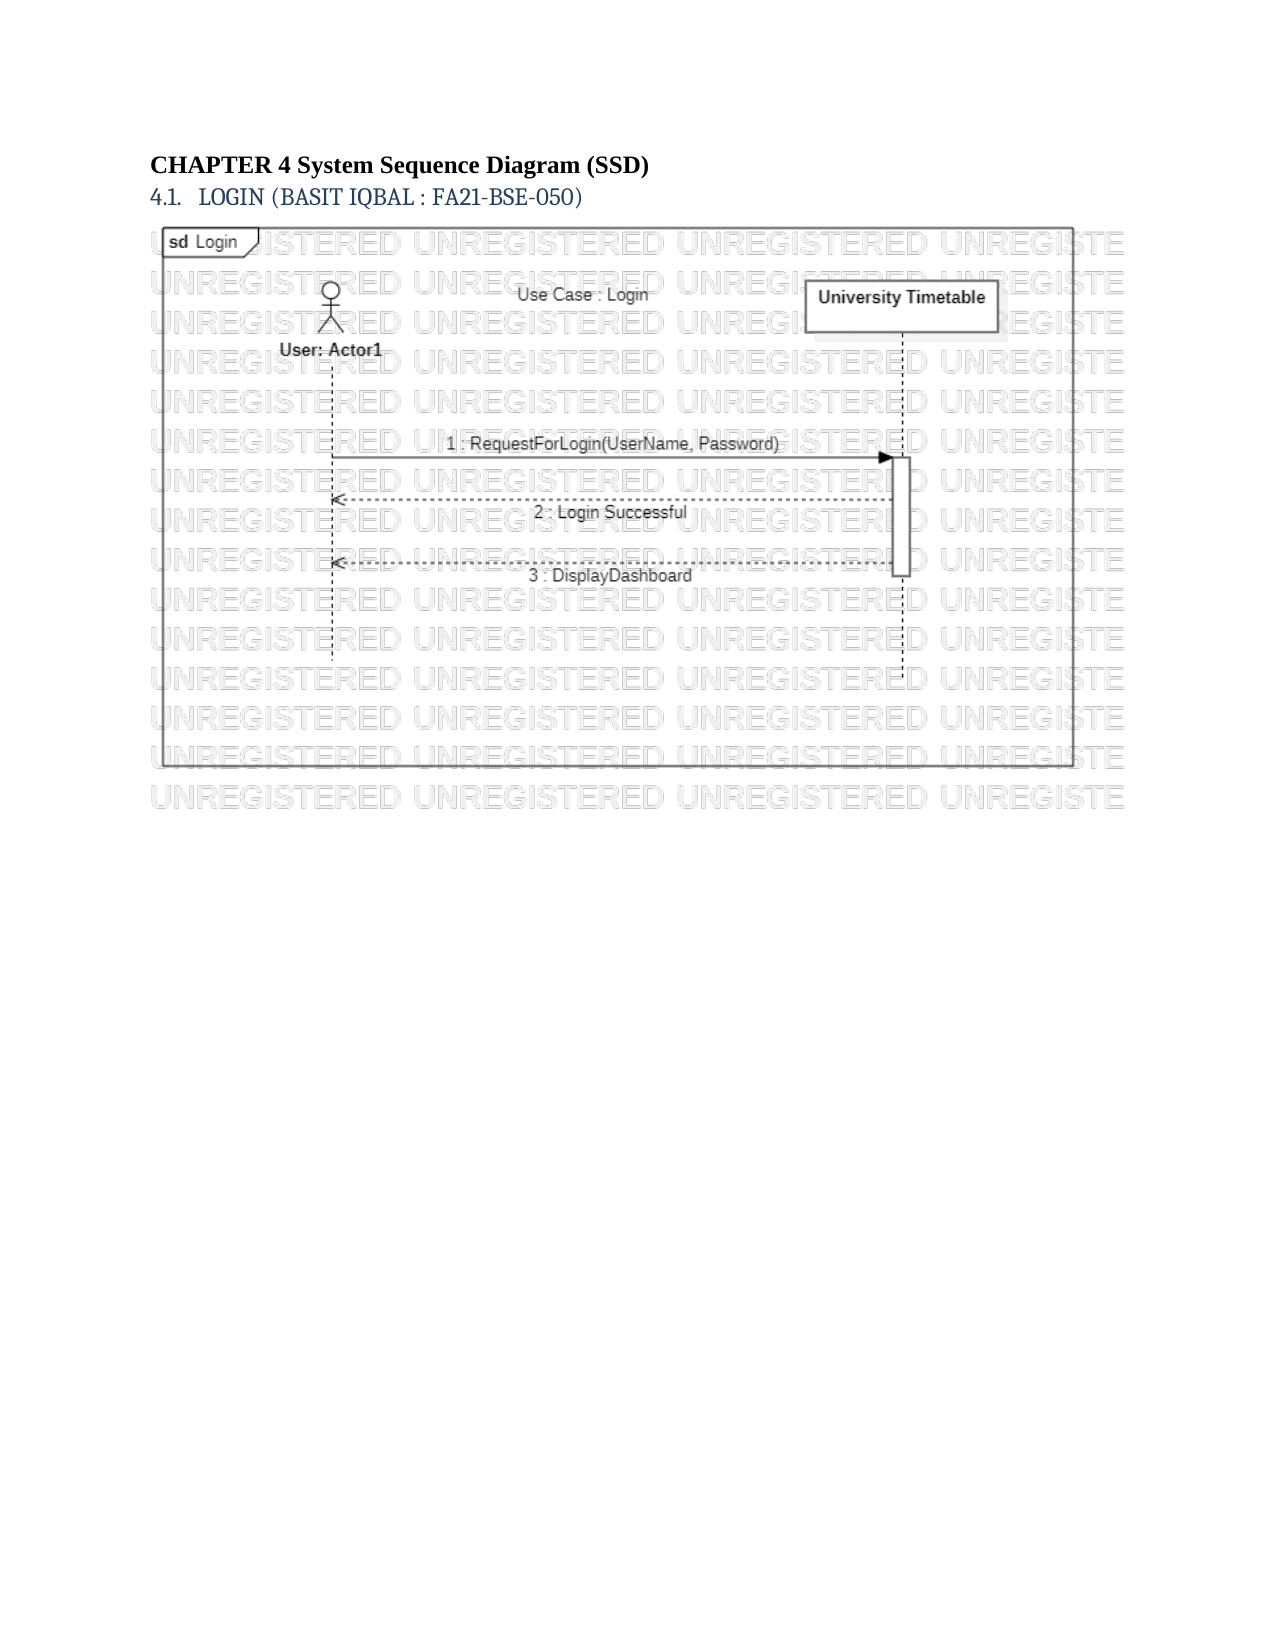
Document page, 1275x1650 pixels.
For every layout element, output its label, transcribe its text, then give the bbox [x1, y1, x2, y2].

picture [150, 216, 1125, 819]
subtitle 4.1. LOGIN (BASIT IQBAL : FA21-BSE-050) [150, 183, 1125, 212]
subtitle CHAPTER 4 System Sequence Diagram (SSD) [150, 150, 1125, 179]
